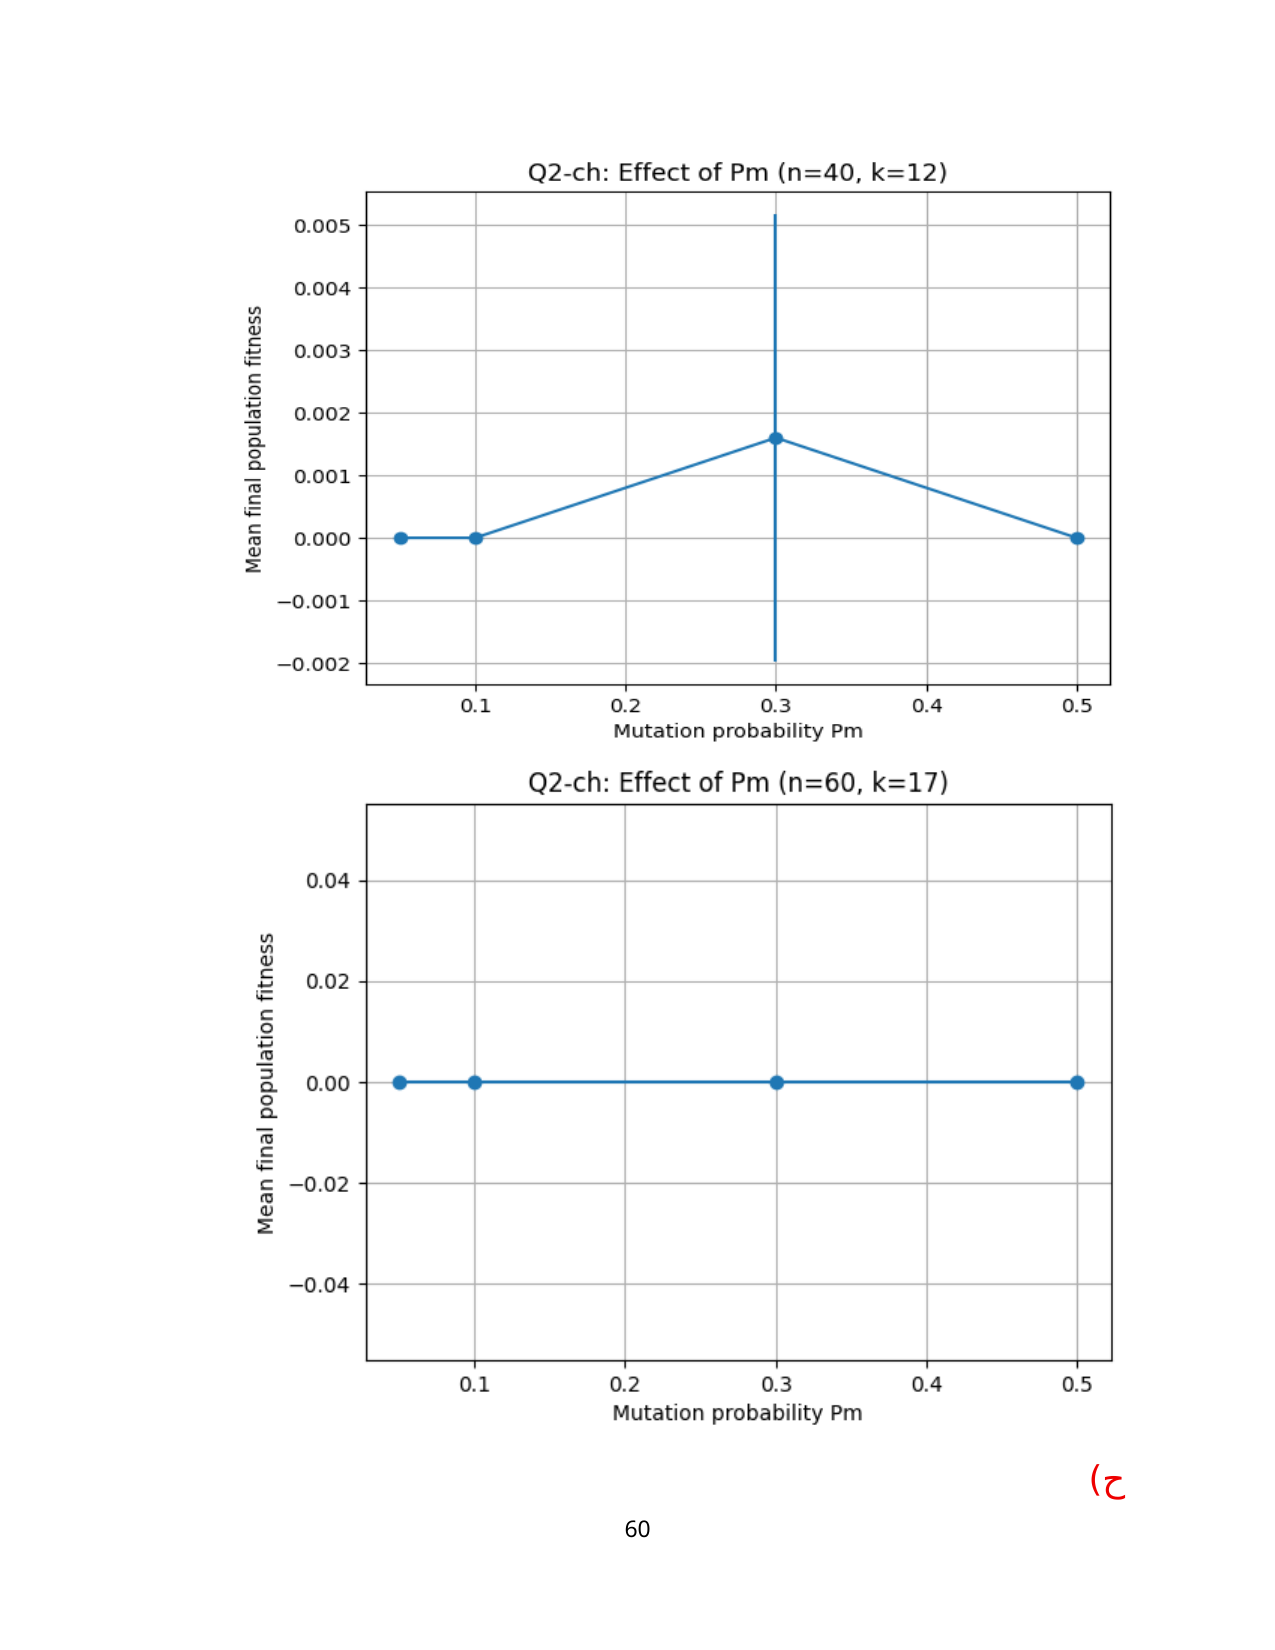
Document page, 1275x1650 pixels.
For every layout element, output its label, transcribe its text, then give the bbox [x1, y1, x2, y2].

picture [243, 756, 1125, 1440]
text ح) [150, 1459, 1125, 1500]
picture [231, 150, 1125, 755]
